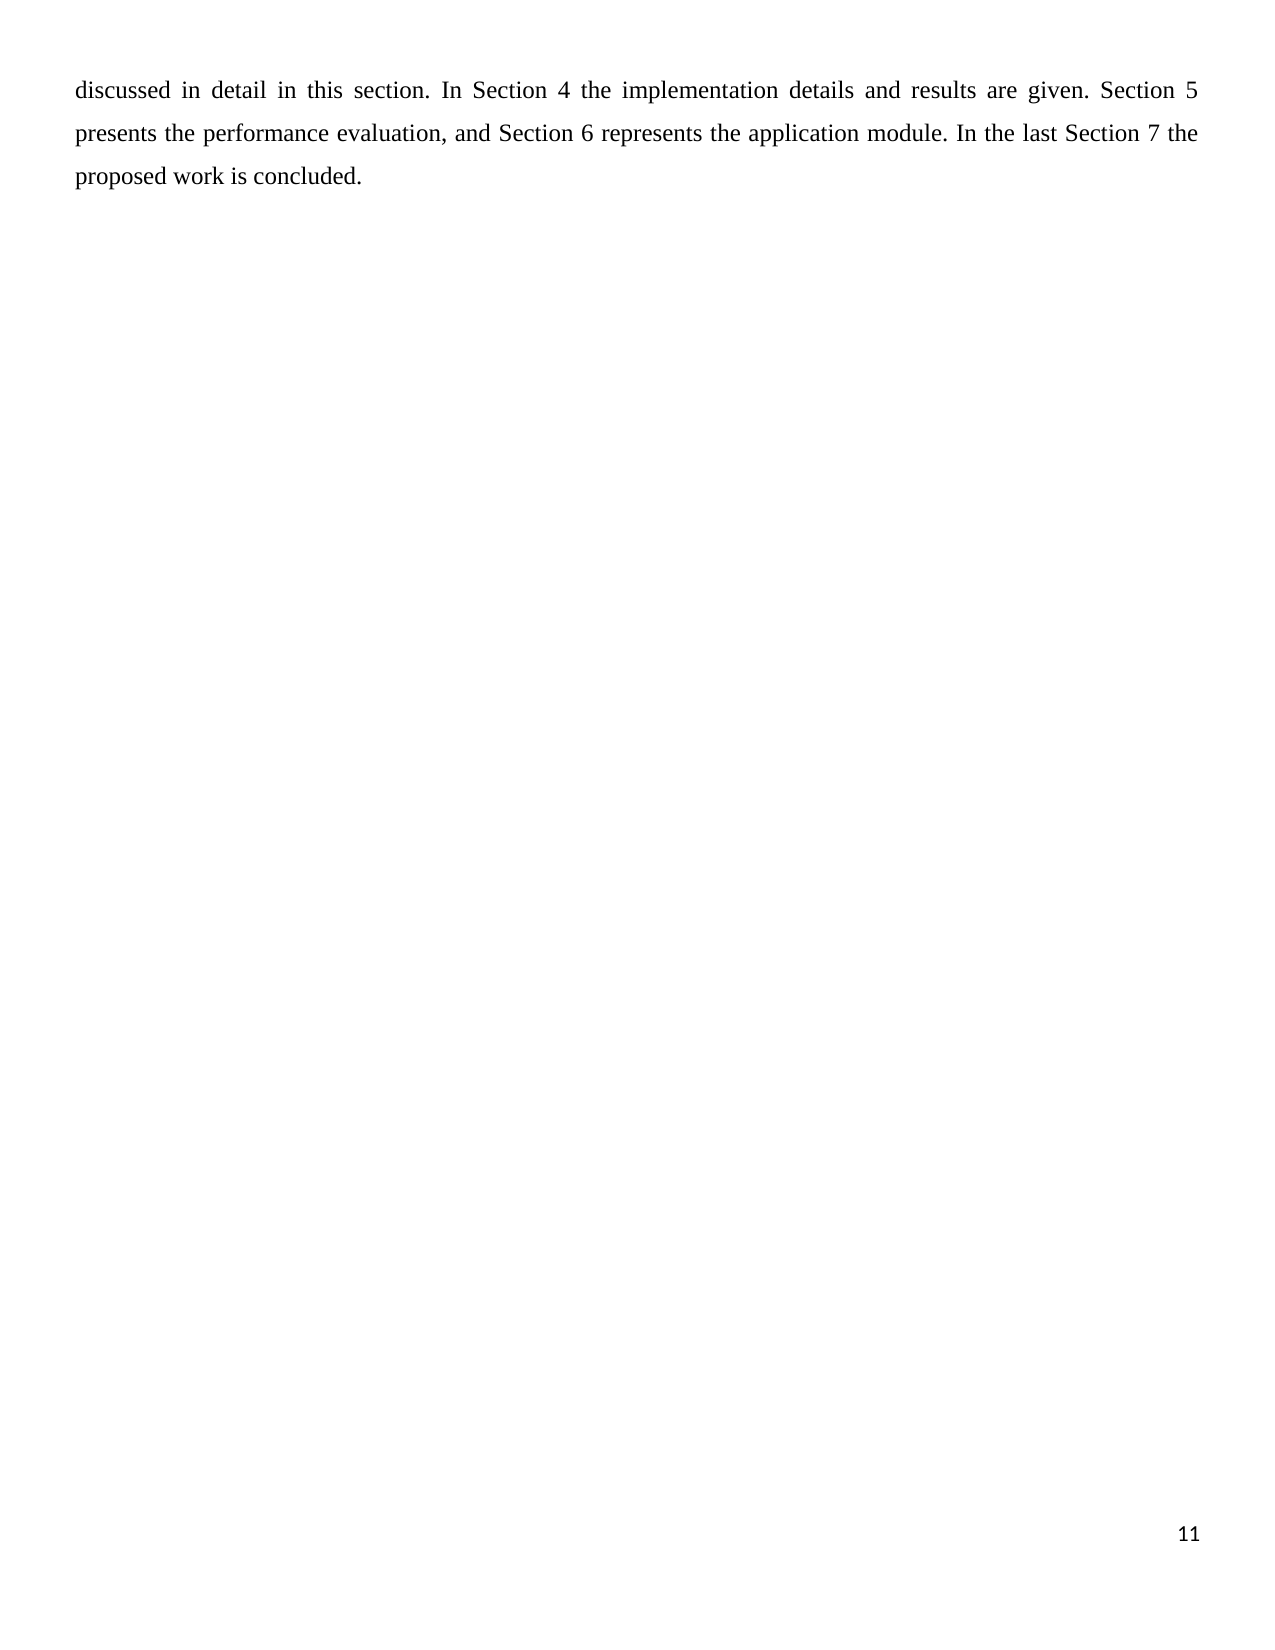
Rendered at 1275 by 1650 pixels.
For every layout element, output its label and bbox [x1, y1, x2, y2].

text [75, 75, 1200, 190]
